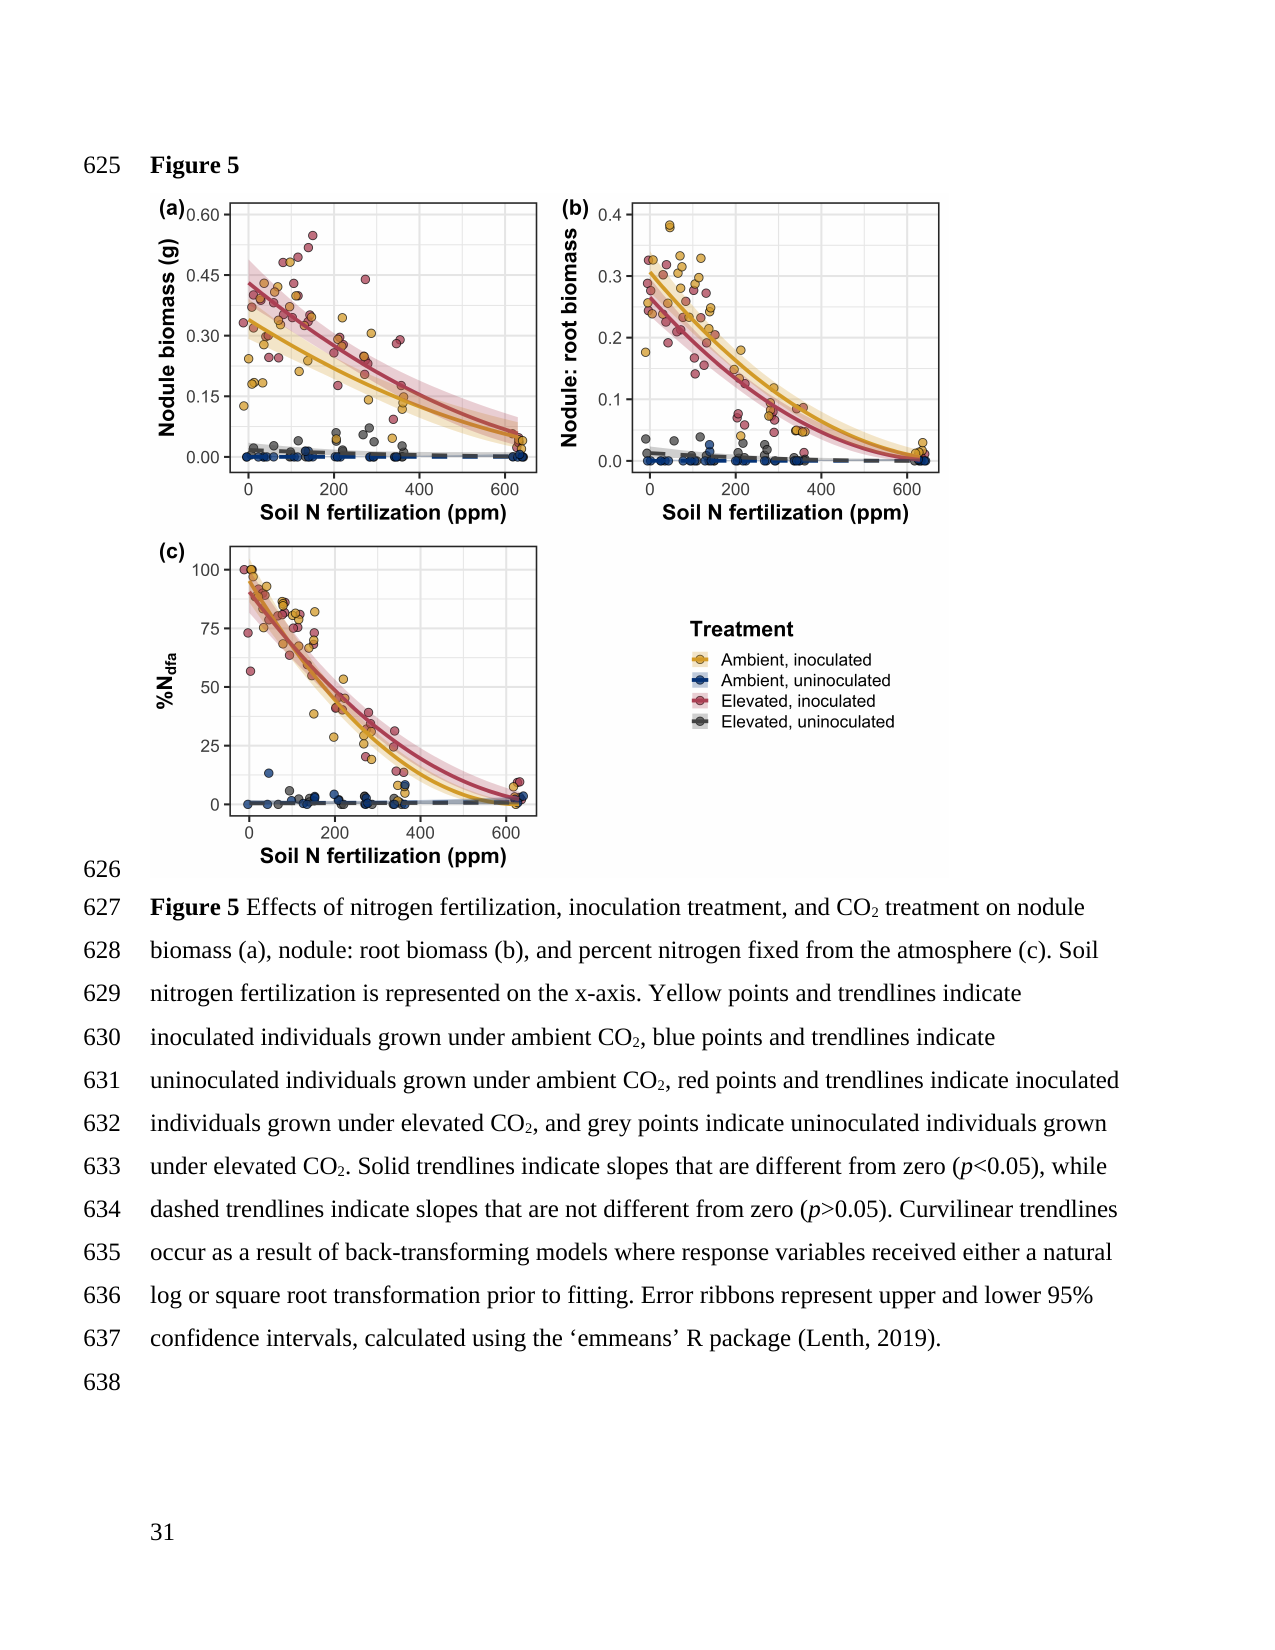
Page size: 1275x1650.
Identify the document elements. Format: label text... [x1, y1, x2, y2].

picture [150, 193, 950, 878]
text Figure 5 Effects of nitrogen fertilization, inoculation treatment, and CO2 treatment on nodule biomass (a), nodule: root biomass (b), and percent nitrogen fixed from the atmosphere (c). Soil nitrogen fertilization is represented on the x-axis. Yellow points and trendlines indicate inoculated individuals grown under ambient CO2, blue points and trendlines indicate uninoculated individuals grown under ambient CO2, red points and trendlines indicate inoculated individuals grown under elevated CO2, and grey points indicate uninoculated individuals grown under elevated CO2. Solid trendlines indicate slopes that are different from zero (p<0.05), while dashed trendlines indicate slopes that are not different from zero (p>0.05). Curvilinear trendlines occur as a result of back-transforming models where response variables received either a natural log or square root transformation prior to fitting. Error ribbons represent upper and lower 95% confidence intervals, calculated using the ‘emmeans’ R package . [150, 892, 1125, 1352]
text Figure 5 [150, 150, 1125, 179]
